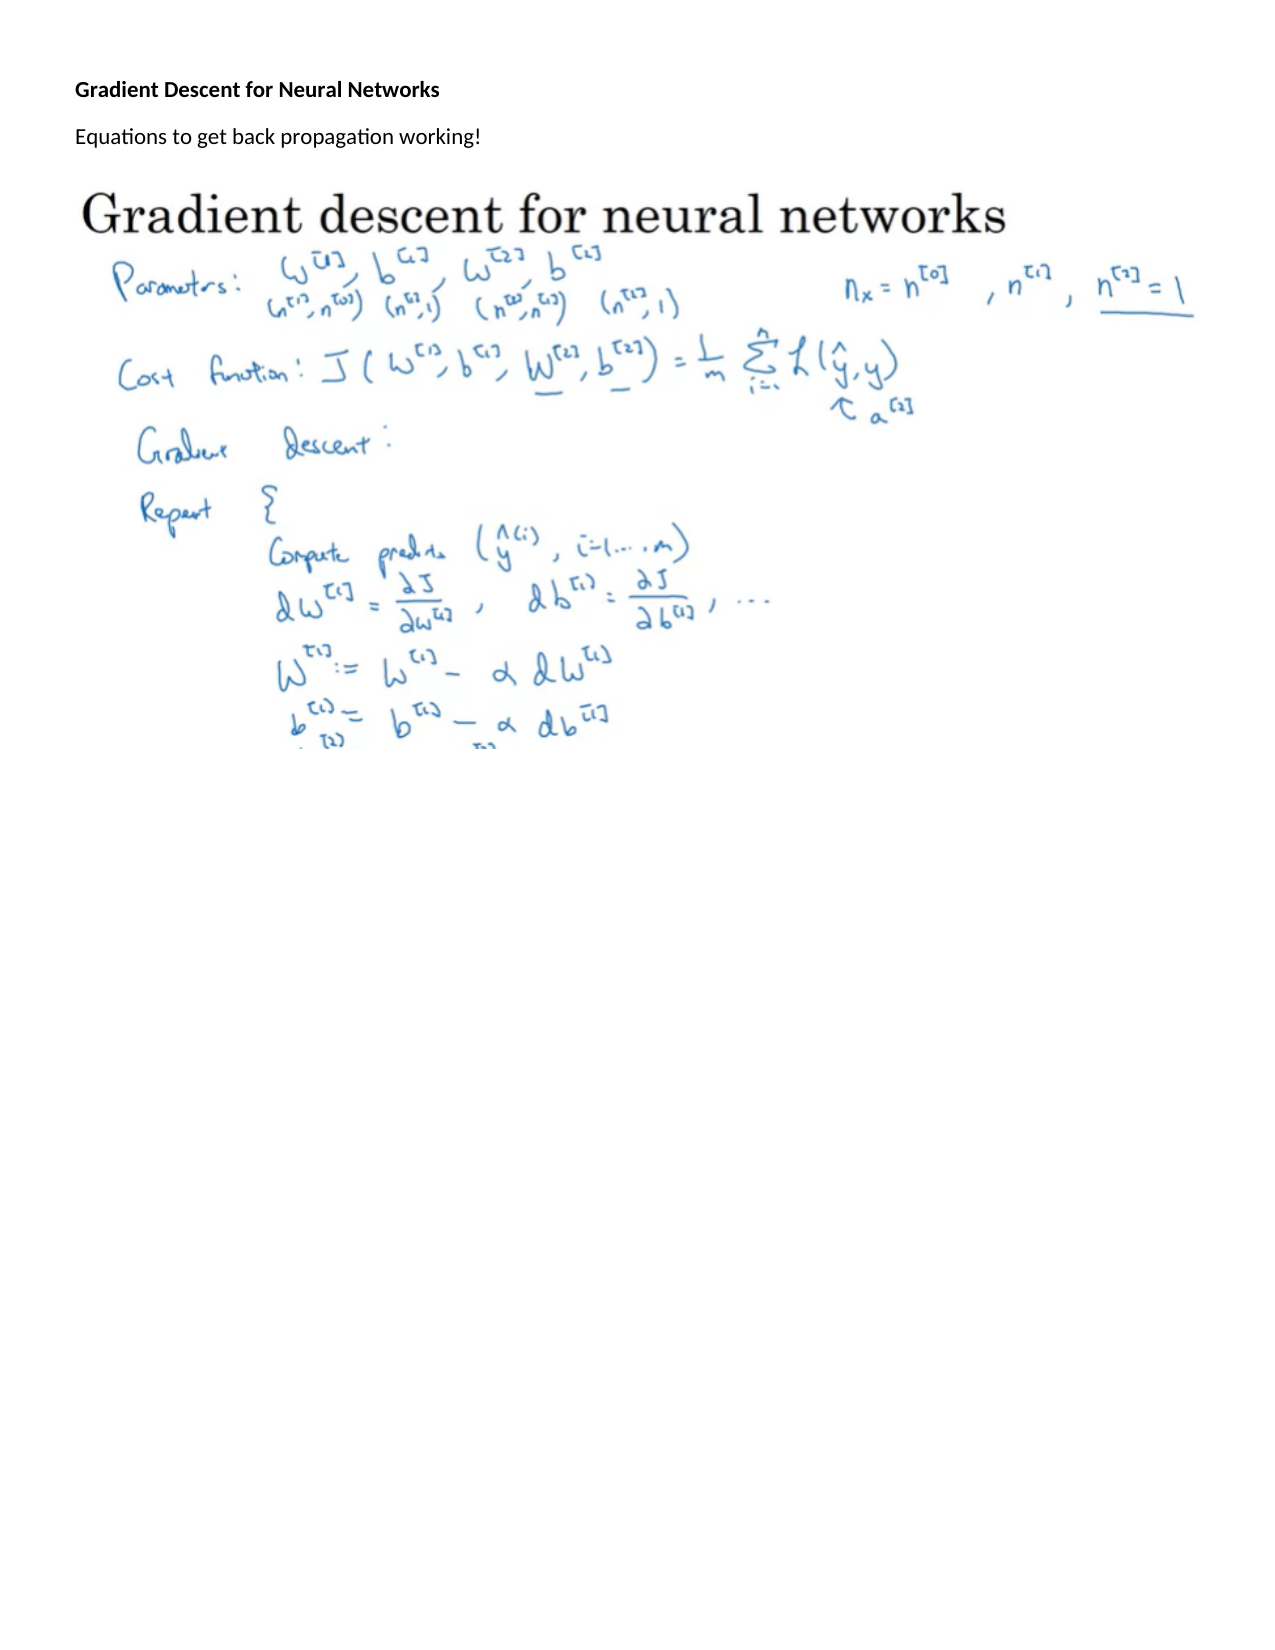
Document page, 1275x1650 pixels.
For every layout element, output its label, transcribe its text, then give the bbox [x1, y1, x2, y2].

text Equations to get back propagation working! [75, 122, 1200, 150]
text Gradient Descent for Neural Networks [75, 75, 1200, 103]
picture [75, 168, 1200, 749]
